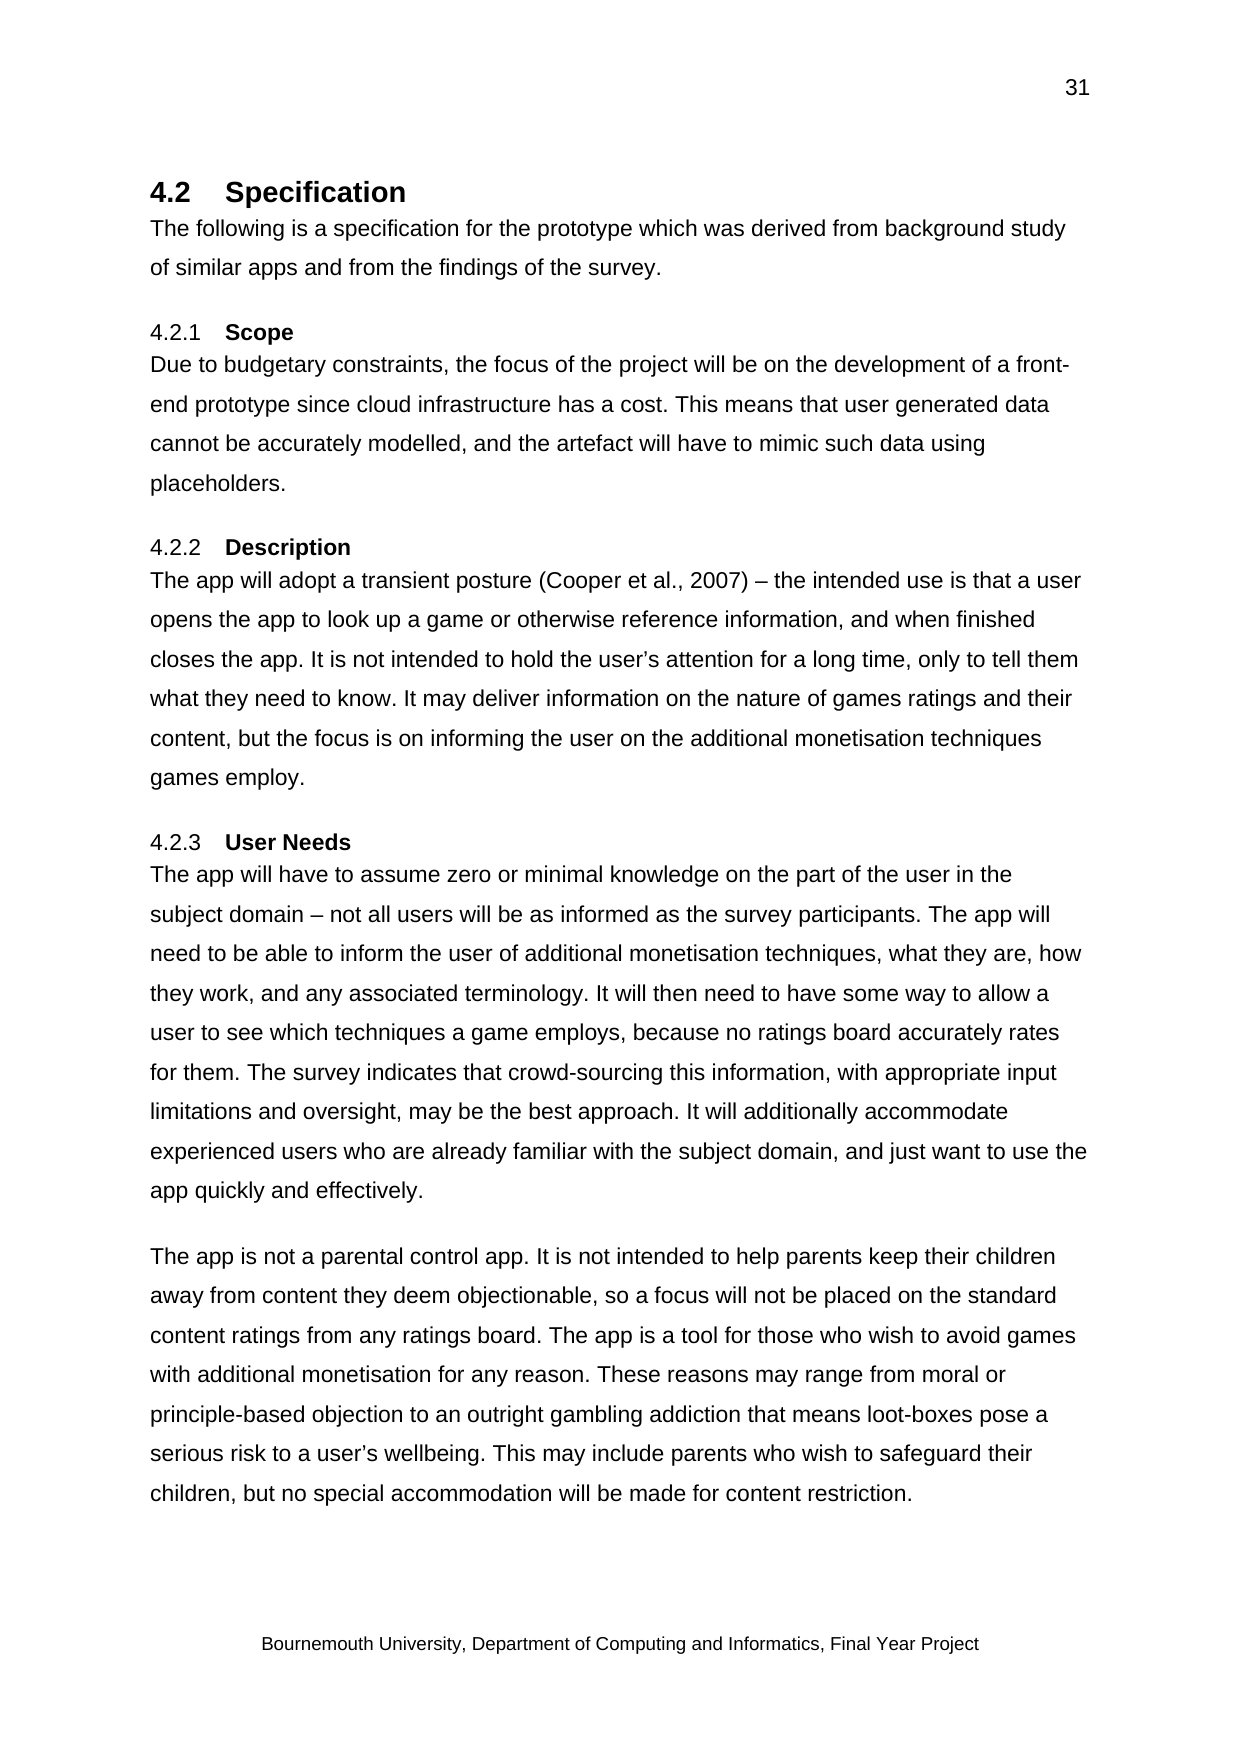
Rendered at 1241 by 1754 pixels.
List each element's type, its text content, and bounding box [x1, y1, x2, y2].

subtitle Description [150, 534, 1090, 561]
text The app will adopt a transient posture (Cooper et al., 2007) – the intended use is that a user opens the app to look up a game or otherwise reference information, and when finished closes the app. It is not intended to hold the user’s attention for a long time, only to tell them what they need to know. It may deliver information on the nature of games ratings and their content, but the focus is on informing the user on the additional monetisation techniques games employ. [150, 567, 1090, 791]
text The app is not a parental control app. It is not intended to help parents keep their children away from content they deem objectionable, so a focus will not be placed on the standard content ratings from any ratings board. The app is a tool for those who wish to avoid games with additional monetisation for any reason. These reasons may range from moral or principle-based objection to an outright gambling addiction that means loot-boxes pose a serious risk to a user’s wellbeing. This may include parents who wish to safeguard their children, but no special accommodation will be made for content restriction. [150, 1243, 1090, 1506]
text Due to budgetary constraints, the focus of the project will be on the development of a front-end prototype since cloud infrastructure has a cost. This means that user generated data cannot be accurately modelled, and the artefact will have to mimic such data using placeholders. [150, 351, 1090, 496]
text The following is a specification for the prototype which was derived from background study of similar apps and from the findings of the survey. [150, 215, 1090, 281]
subtitle Specification [150, 175, 1090, 208]
text The app will have to assume zero or minimal knowledge on the part of the user in the subject domain – not all users will be as informed as the survey participants. The app will need to be able to inform the user of additional monetisation techniques, what they are, how they work, and any associated terminology. It will then need to have some way to allow a user to see which techniques a game employs, because no ratings board accurately rates for them. The survey indicates that crowd-sourcing this information, with appropriate input limitations and oversight, may be the best approach. It will additionally accommodate experienced users who are already familiar with the subject domain, and just want to use the app quickly and effectively. [150, 861, 1090, 1203]
subtitle User Needs [150, 829, 1090, 855]
subtitle Scope [150, 319, 1090, 345]
